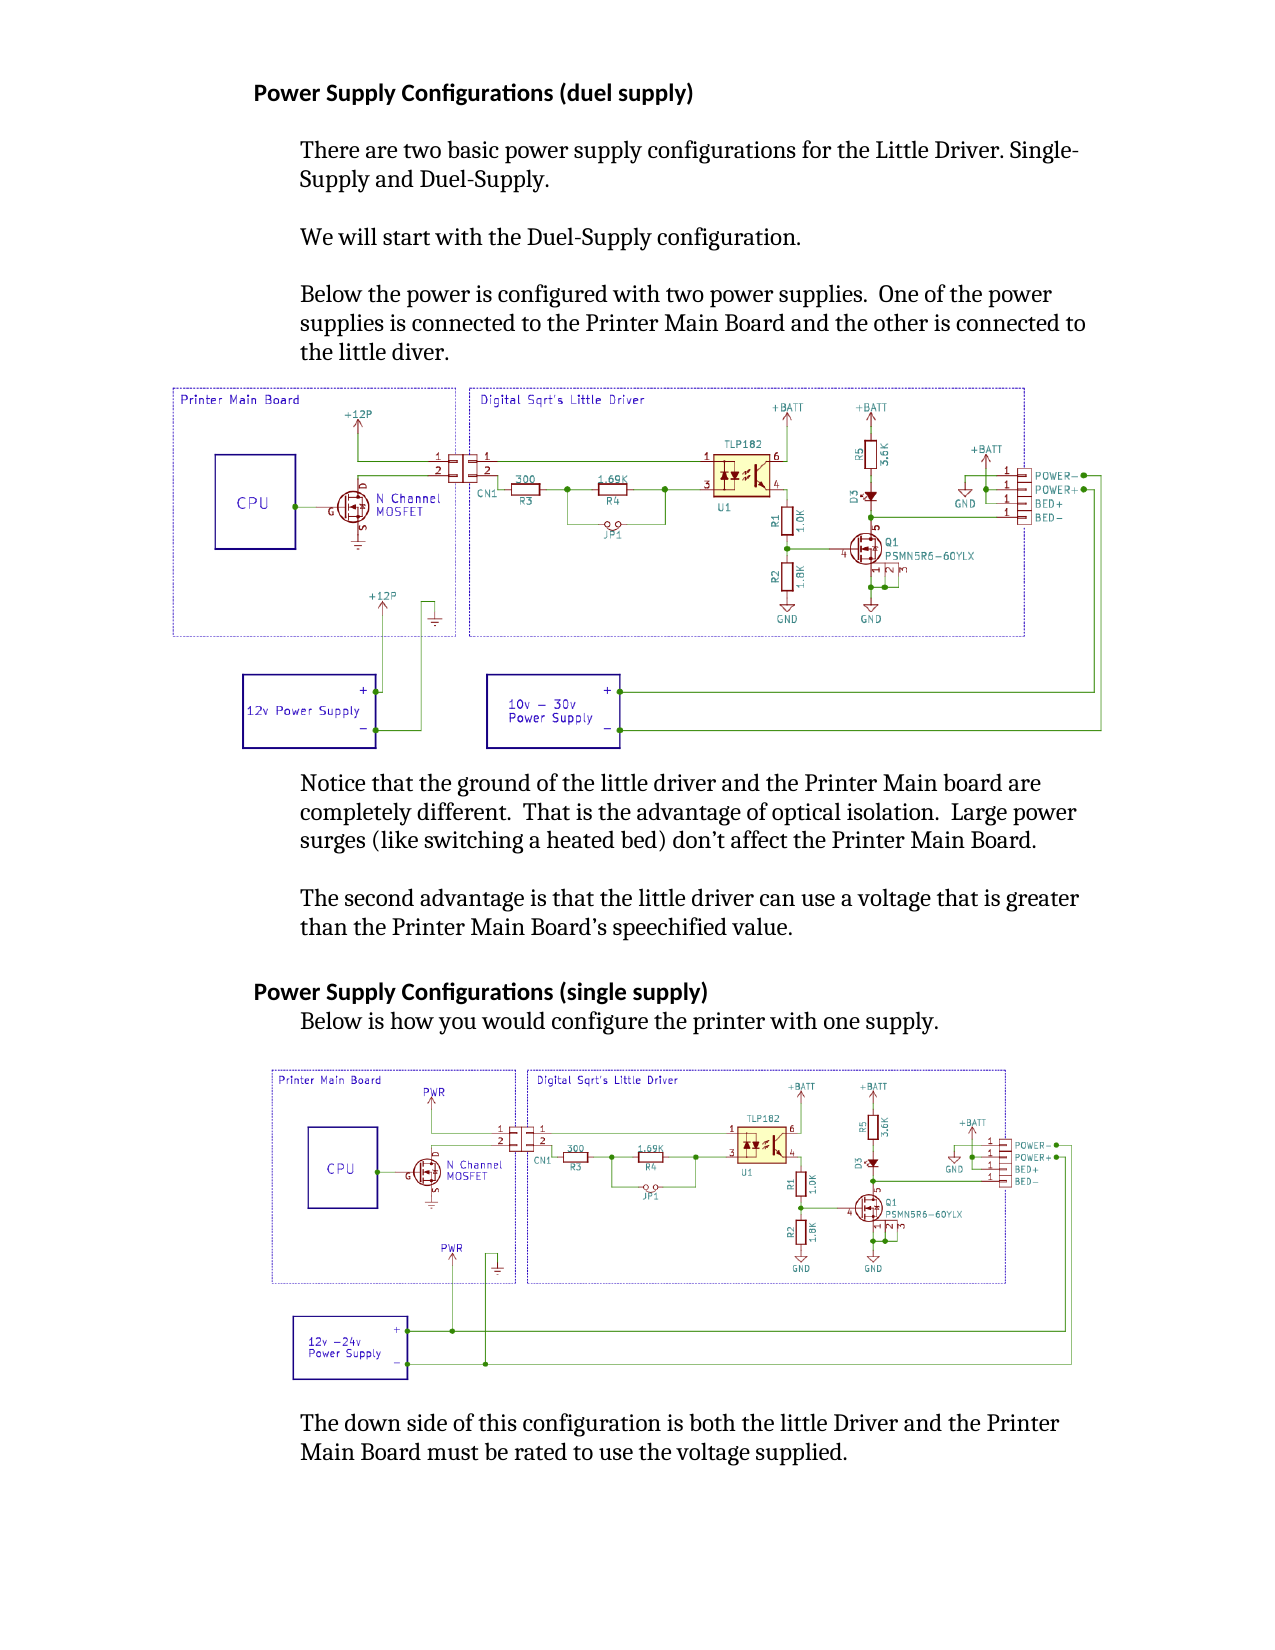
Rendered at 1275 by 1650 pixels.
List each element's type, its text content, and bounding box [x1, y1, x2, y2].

picture [262, 1062, 1088, 1390]
subtitle Power Supply Configurations (single supply) [253, 976, 1087, 1007]
text Below is how you would configure the printer with one supply. [300, 1007, 1087, 1035]
text Below the power is configured with two power supplies. One of the power supplies is connected to the Printer Main Board and the other is connected to the little diver. [300, 280, 1087, 366]
picture [168, 382, 1113, 758]
text There are two basic power supply configurations for the Little Driver. Single-Supply and Duel-Supply. [300, 136, 1087, 194]
text We will start with the Duel-Supply configuration. [300, 223, 1087, 251]
text The second advantage is that the little driver can use a voltage that is greater than the Printer Main Board’s speechified value. [300, 884, 1087, 941]
text Notice that the ground of the little driver and the Printer Main board are completely different. That is the advantage of optical isolation. Large power surges (like switching a heated bed) don’t affect the Printer Main Board. [300, 769, 1087, 855]
subtitle Power Supply Configurations (duel supply) [253, 77, 1087, 108]
text The down side of this configuration is both the little Driver and the Printer Main Board must be rated to use the voltage supplied. [300, 1409, 1087, 1467]
